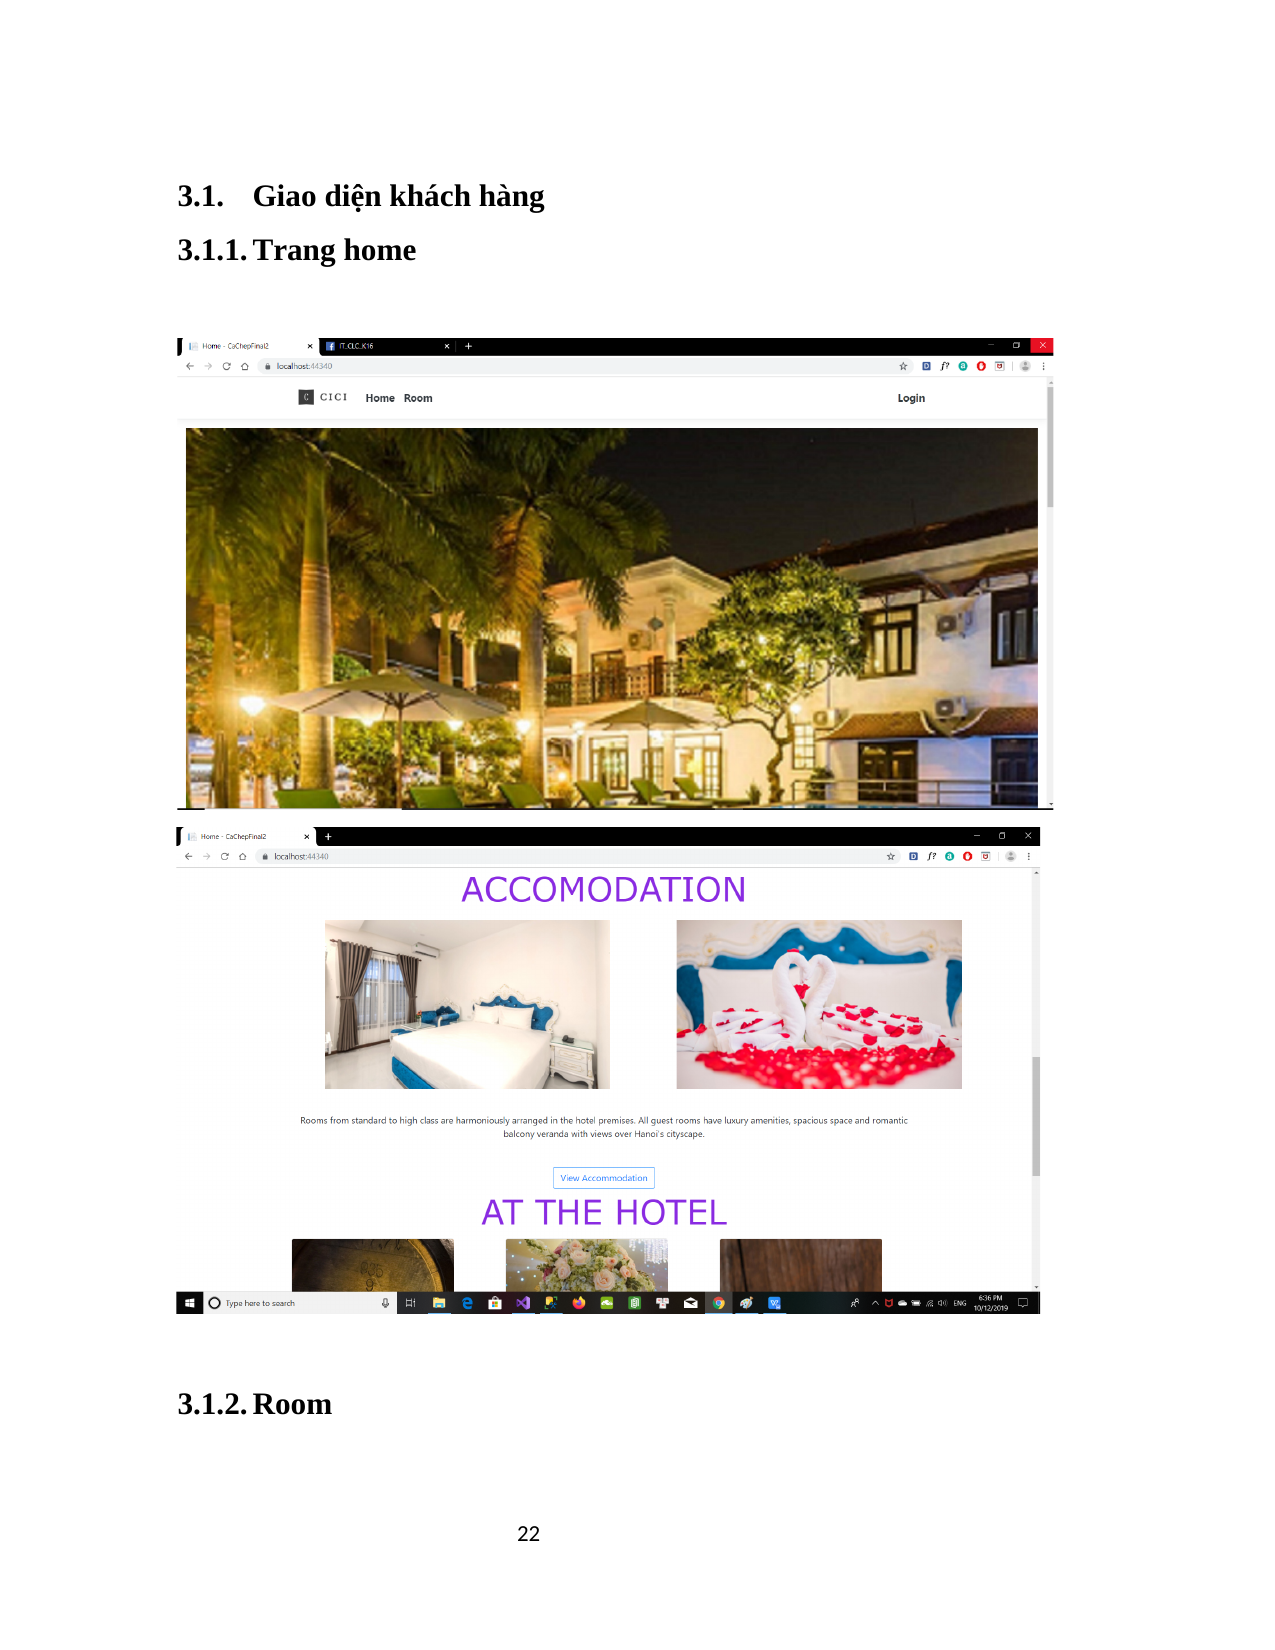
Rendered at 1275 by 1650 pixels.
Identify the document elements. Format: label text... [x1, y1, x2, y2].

picture [177, 338, 1054, 810]
list Room [177, 1386, 1157, 1422]
picture [176, 827, 1041, 1314]
list Trang home [177, 231, 1157, 267]
list Giao diện khách hàng [177, 177, 1157, 213]
